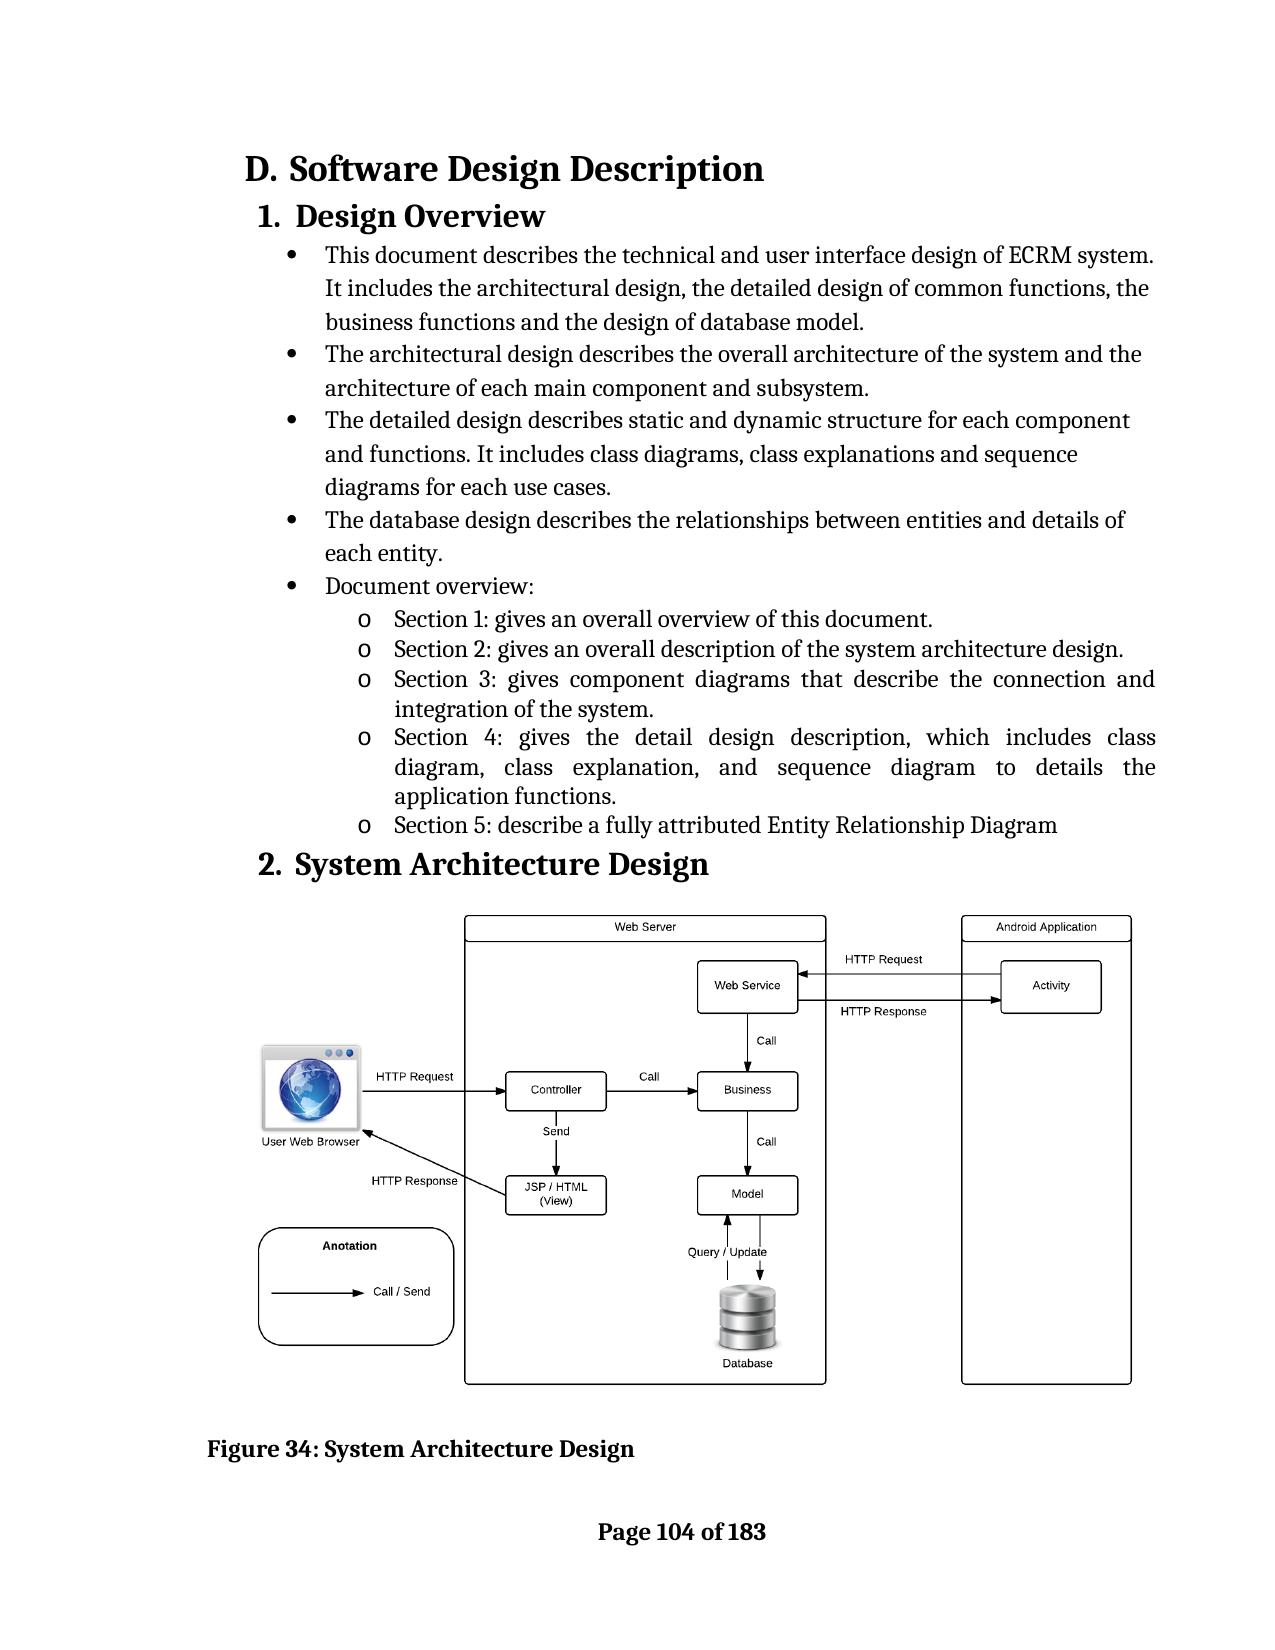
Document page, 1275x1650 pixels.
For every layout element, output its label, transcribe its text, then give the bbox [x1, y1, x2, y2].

list Document overview: [287, 572, 1157, 600]
list System Architecture Design [258, 845, 1157, 884]
list Design Overview [258, 197, 1157, 236]
list Section 5: describe a fully attributed Entity Relationship Diagram [357, 811, 1157, 841]
list Section 2: gives an overall description of the system architecture design. [357, 634, 1157, 664]
list The architectural design describes the overall architecture of the system and the architecture of each main component and subsystem. [287, 340, 1157, 402]
picture [206, 889, 1157, 1410]
list Section 3: gives component diagrams that describe the connection and integration of the system. [357, 664, 1157, 723]
list Section 4: gives the detail design description, which includes class diagram, class explanation, and sequence diagram to details the application functions. [357, 723, 1157, 811]
list Section 1: gives an overall overview of this document. [357, 604, 1157, 634]
list The detailed design describes static and dynamic structure for each component and functions. It includes class diagrams, class explanations and sequence diagrams for each use cases. [287, 406, 1157, 501]
list Software Design Description [244, 148, 1157, 191]
list This document describes the technical and user interface design of ECRM system. It includes the architectural design, the detailed design of common functions, the business functions and the design of database model. [287, 241, 1157, 336]
list The database design describes the relationships between entities and details of each entity. [287, 506, 1157, 567]
